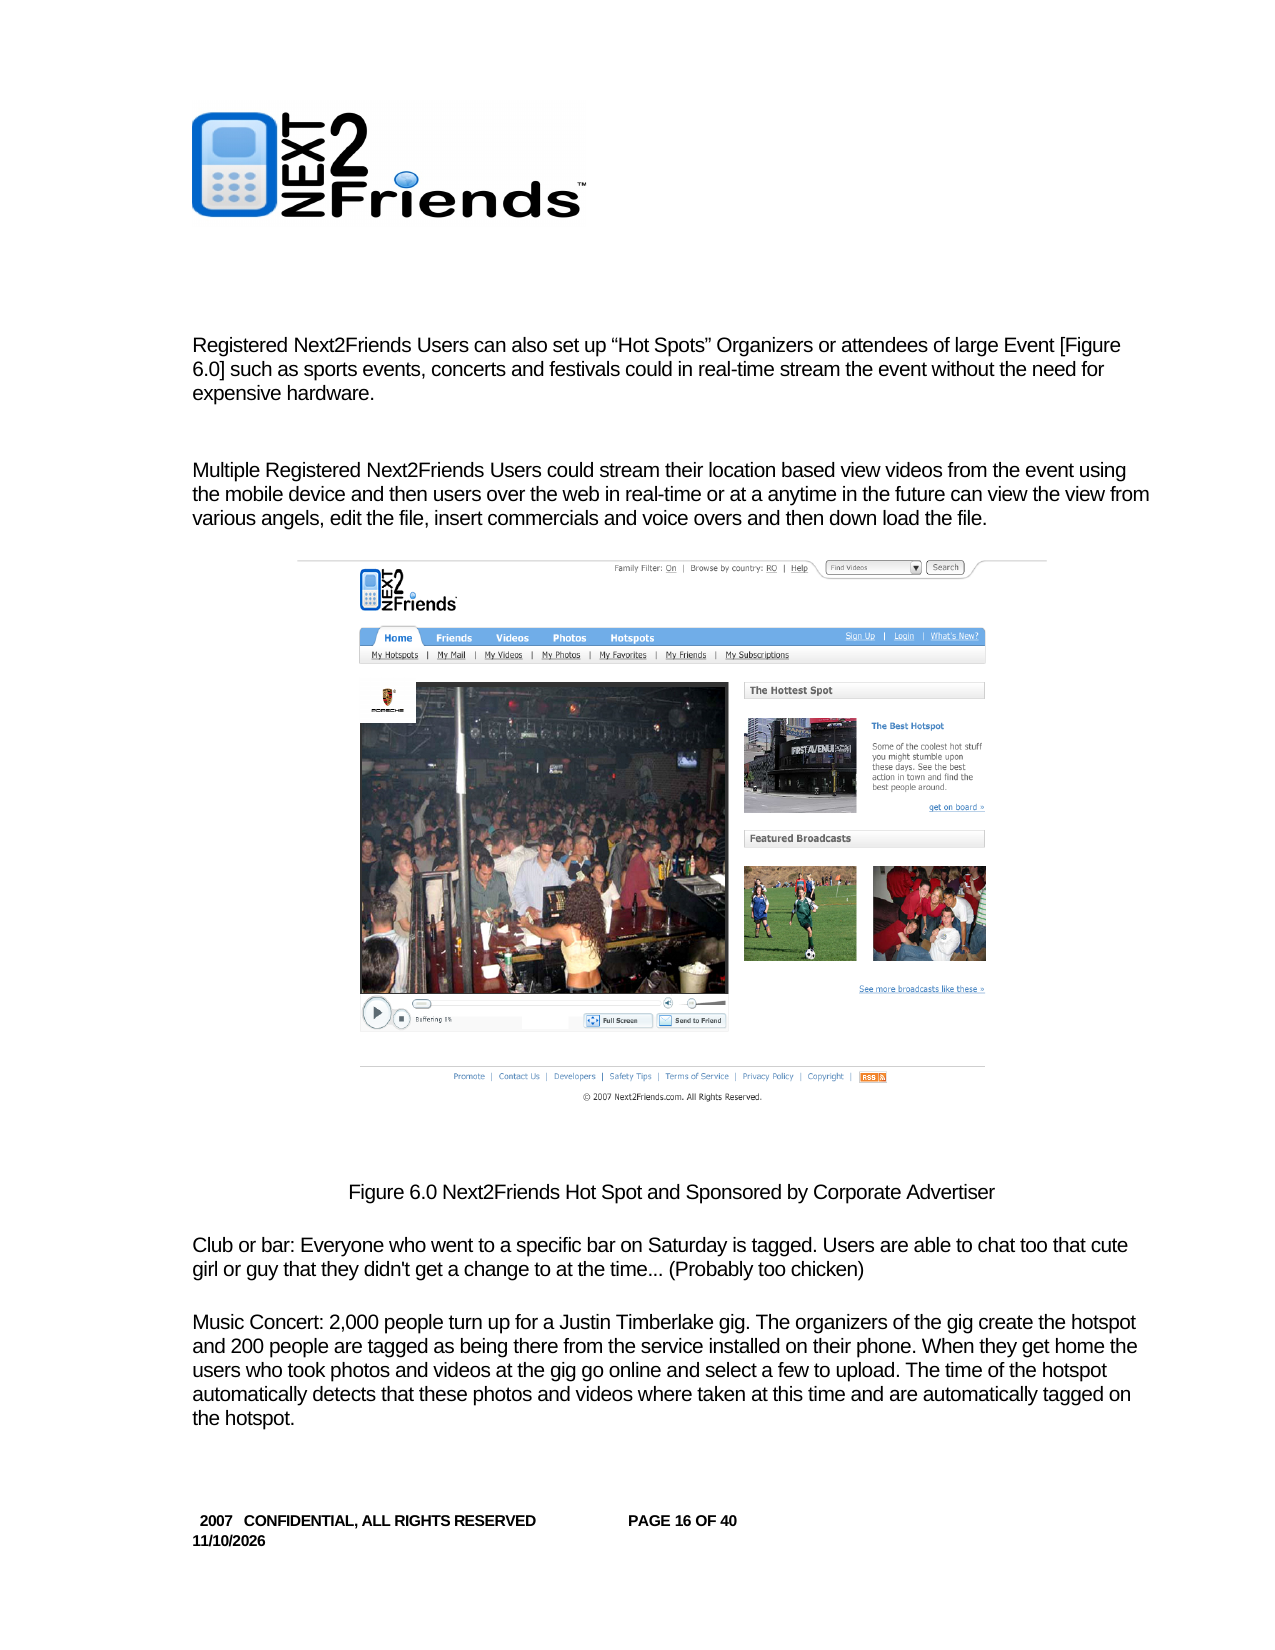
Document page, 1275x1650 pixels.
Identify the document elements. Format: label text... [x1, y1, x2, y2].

text Multiple Registered Next2Friends Users could stream their location based view videos from the event using the mobile device and then users over the web in real-time or at a anytime in the future can view the view from various angels, edit the file, insert commercials and voice overs and then down load the file. [192, 458, 1152, 529]
text Figure 6.0 Next2Friends Hot Spot and Sponsored by Corporate Advertiser [192, 1179, 1152, 1203]
picture [192, 100, 587, 227]
text Registered Next2Friends Users can also set up “Hot Spots” Organizers or attendees of large Event [Figure 6.0] such as sports events, concerts and festivals could in real-time stream the event without the need for expensive hardware. [192, 333, 1152, 428]
text Music Concert: 2,000 people turn up for a Justin Timberlake gig. The organizers of the gig create the hotspot and 200 people are tagged as being there from the service installed on their phone. When they get home the users who took photos and videos at the gig go online and select a few to upload. The time of the hotspot automatically detects that these photos and videos where taken at this time and are automatically tagged on the hotspot. [192, 1310, 1152, 1429]
text Club or bar: Everyone who went to a specific bar on Saturday is tagged. Users are able to chat too that cute girl or guy that they didn't get a change to at the time... (Probably too chicken) [192, 1233, 1152, 1281]
